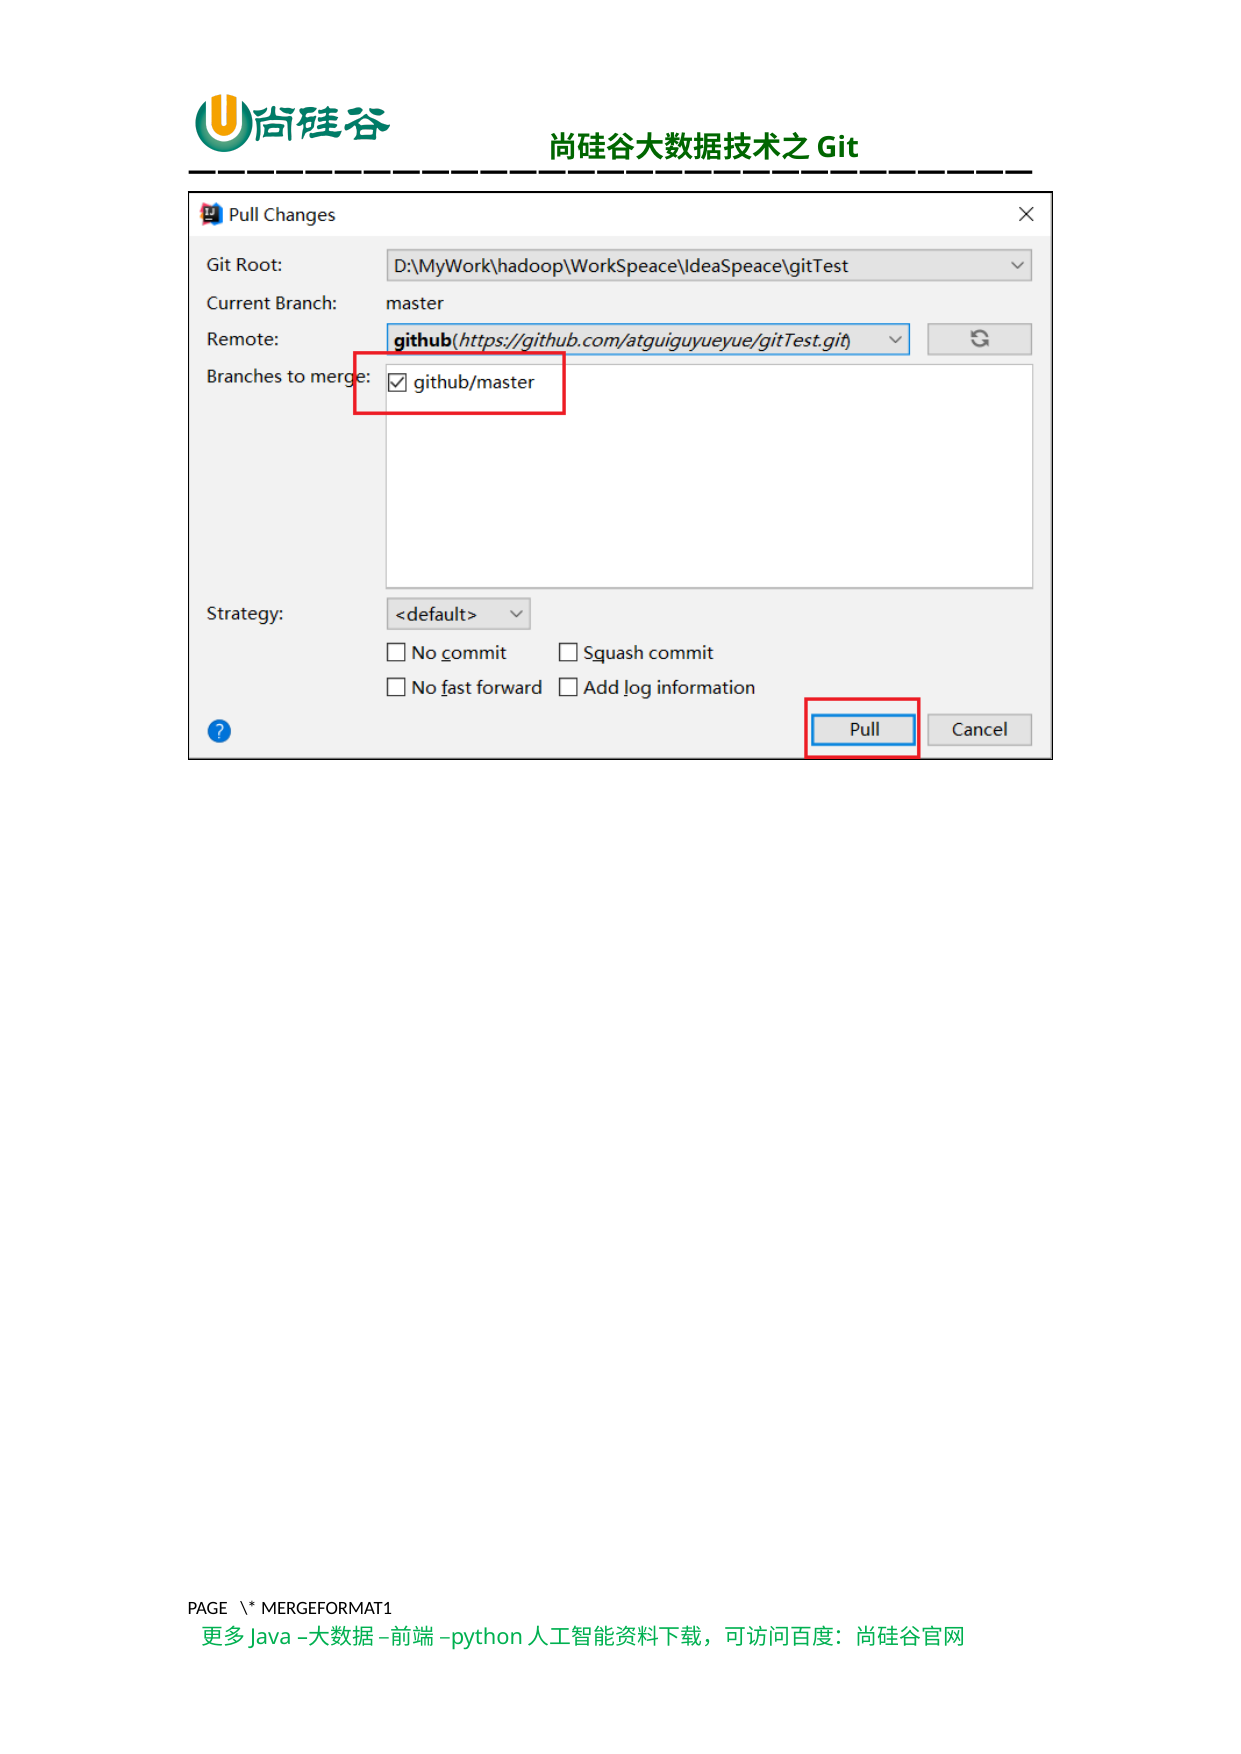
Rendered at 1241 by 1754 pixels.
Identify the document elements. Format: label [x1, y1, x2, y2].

picture [187, 88, 395, 158]
picture [189, 193, 1052, 759]
